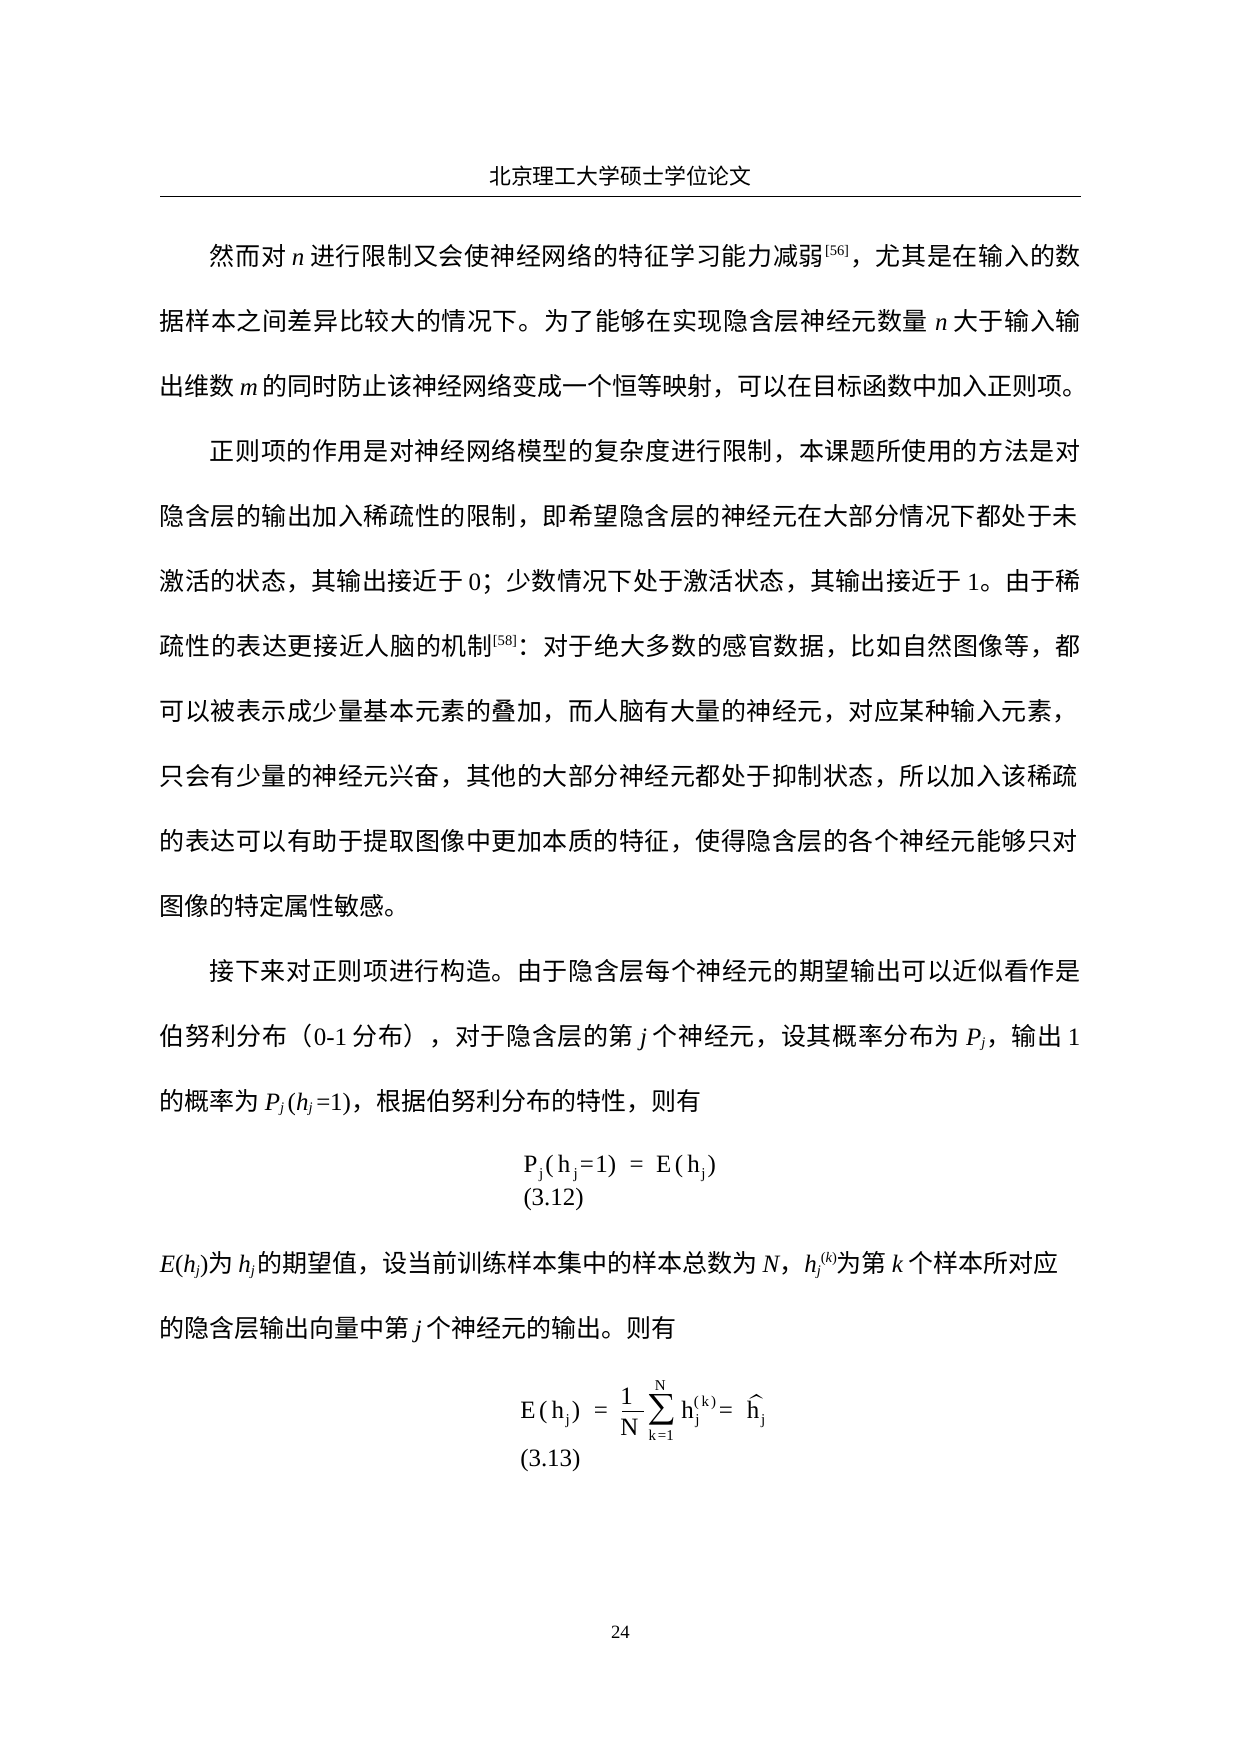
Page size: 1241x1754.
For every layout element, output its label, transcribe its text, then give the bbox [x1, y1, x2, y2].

text E(hj)为hj的期望值，设当前训练样本集中的样本总数为N，hj(k)为第k个样本所对应的隐含层输出向量中第j个神经元的输出。则有 [159, 1229, 1081, 1359]
text 然而对n进行限制又会使神经网络的特征学习能力减弱[56]，尤其是在输入的数据样本之间差异比较大的情况下。为了能够在实现隐含层神经元数量n大于输入输出维数m的同时防止该神经网络变成一个恒等映射，可以在目标函数中加入正则项。 [159, 222, 1081, 417]
text 接下来对正则项进行构造。由于隐含层每个神经元的期望输出可以近似看作是伯努利分布（0-1分布），对于隐含层的第j个神经元，设其概率分布为Pj，输出1的概率为Pj (hj =1)，根据伯努利分布的特性，则有 [159, 937, 1081, 1132]
text 正则项的作用是对神经网络模型的复杂度进行限制，本课题所使用的方法是对隐含层的输出加入稀疏性的限制，即希望隐含层的神经元在大部分情况下都处于未激活的状态，其输出接近于0；少数情况下处于激活状态，其输出接近于1。由于稀疏性的表达更接近人脑的机制[58]：对于绝大多数的感官数据，比如自然图像等，都可以被表示成少量基本元素的叠加，而人脑有大量的神经元，对应某种输入元素，只会有少量的神经元兴奋，其他的大部分神经元都处于抑制状态，所以加入该稀疏的表达可以有助于提取图像中更加本质的特征，使得隐含层的各个神经元能够只对图像的特定属性敏感。 [159, 417, 1081, 937]
